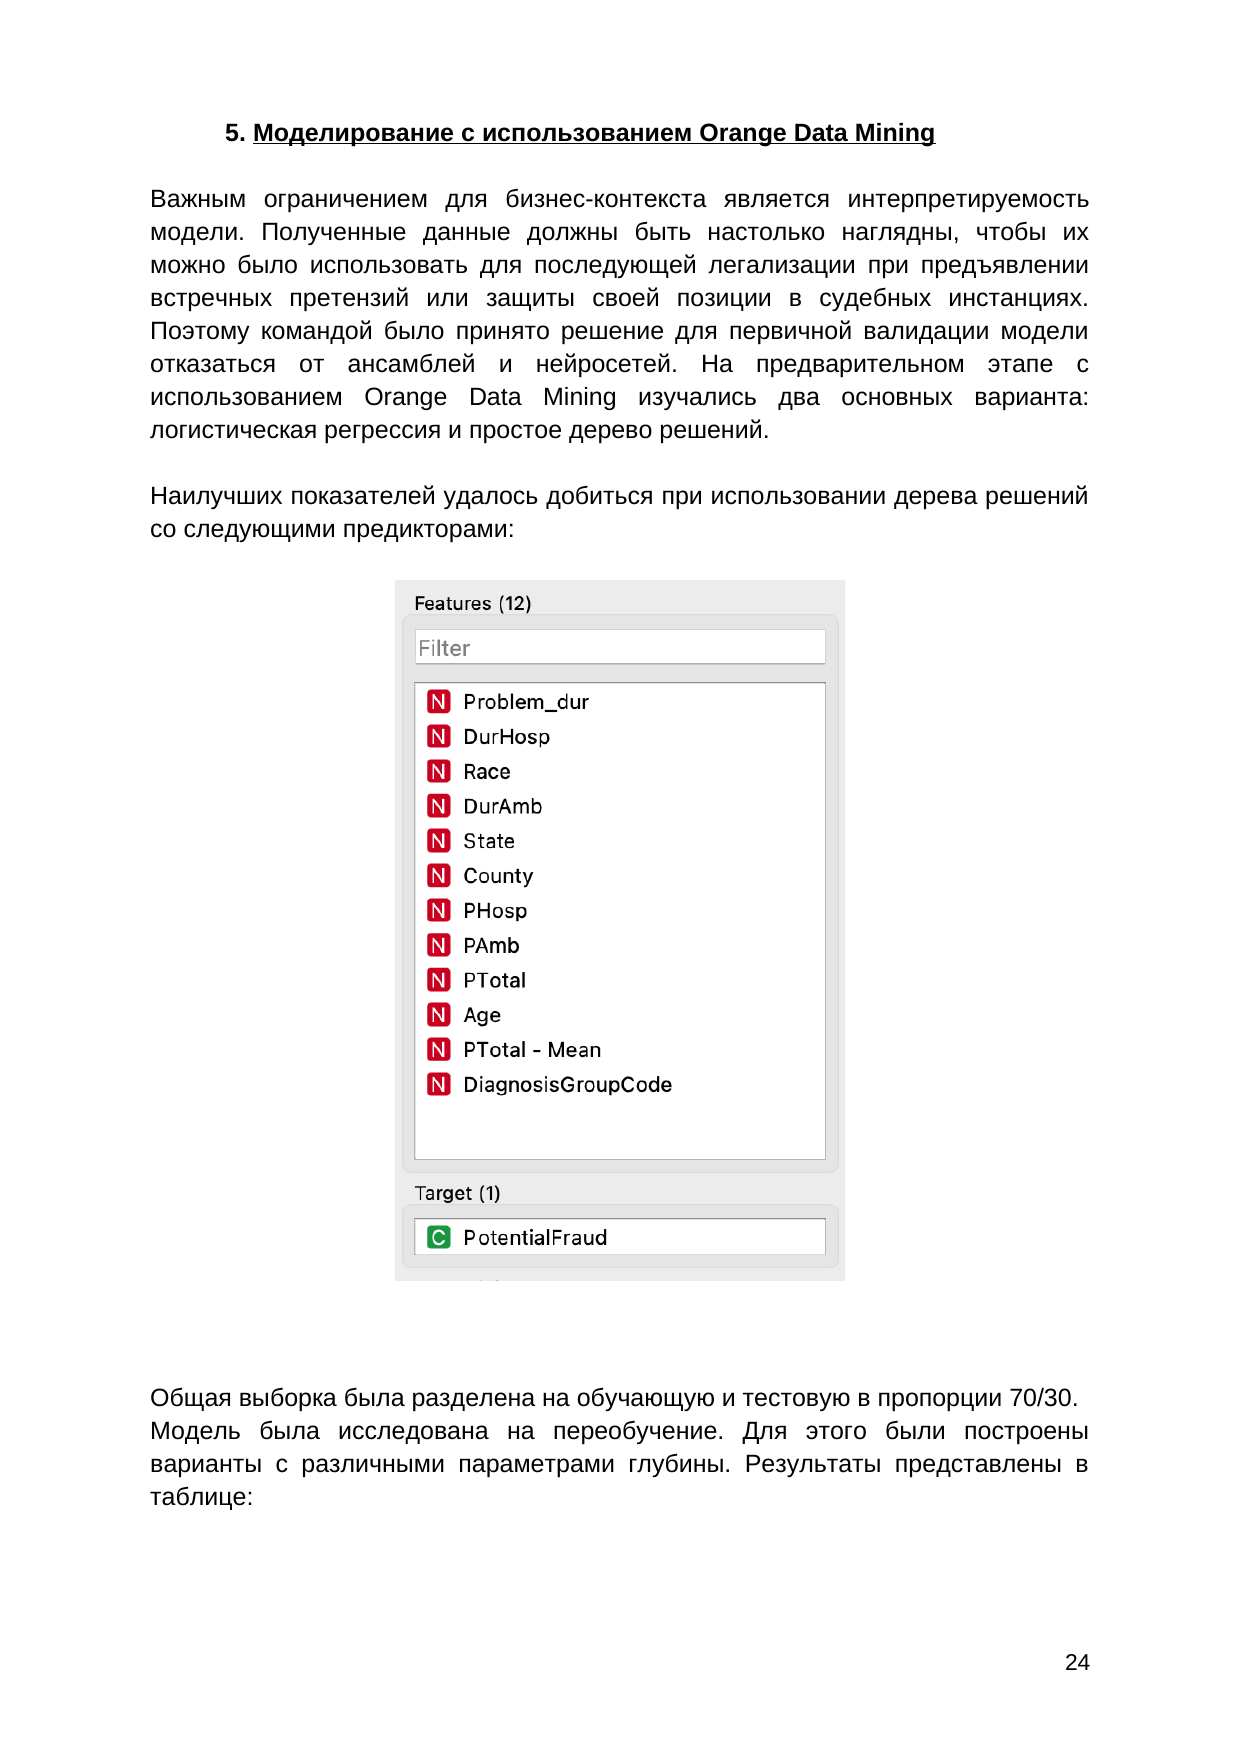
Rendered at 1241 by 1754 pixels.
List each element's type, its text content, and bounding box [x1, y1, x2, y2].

text Общая выборка была разделена на обучающую и тестовую в пропорции 70/30. [150, 1383, 1090, 1412]
text Наилучших показателей удалось добиться при использовании дерева решений со следующими предикторами: [150, 481, 1090, 543]
picture [394, 580, 846, 1281]
text Модель была исследована на переобучение. Для этого были построены варианты с различными параметрами глубины. Результаты представлены в таблице: [150, 1416, 1090, 1511]
text Важным ограничением для бизнес-контекста является интерпретируемость модели. Полученные данные должны быть настолько наглядны, чтобы их можно было использовать для последующей легализации при предъявлении встречных претензий или защиты своей позиции в судебных инстанциях. Поэтому командой было принято решение для первичной валидации модели отказаться от ансамблей и нейросетей. На предварительном этапе с использованием Orange Data Mining изучались два основных варианта: логистическая регрессия и простое дерево решений. [150, 184, 1090, 444]
text 5. Моделирование с использованием Orange Data Mining [150, 118, 1090, 147]
